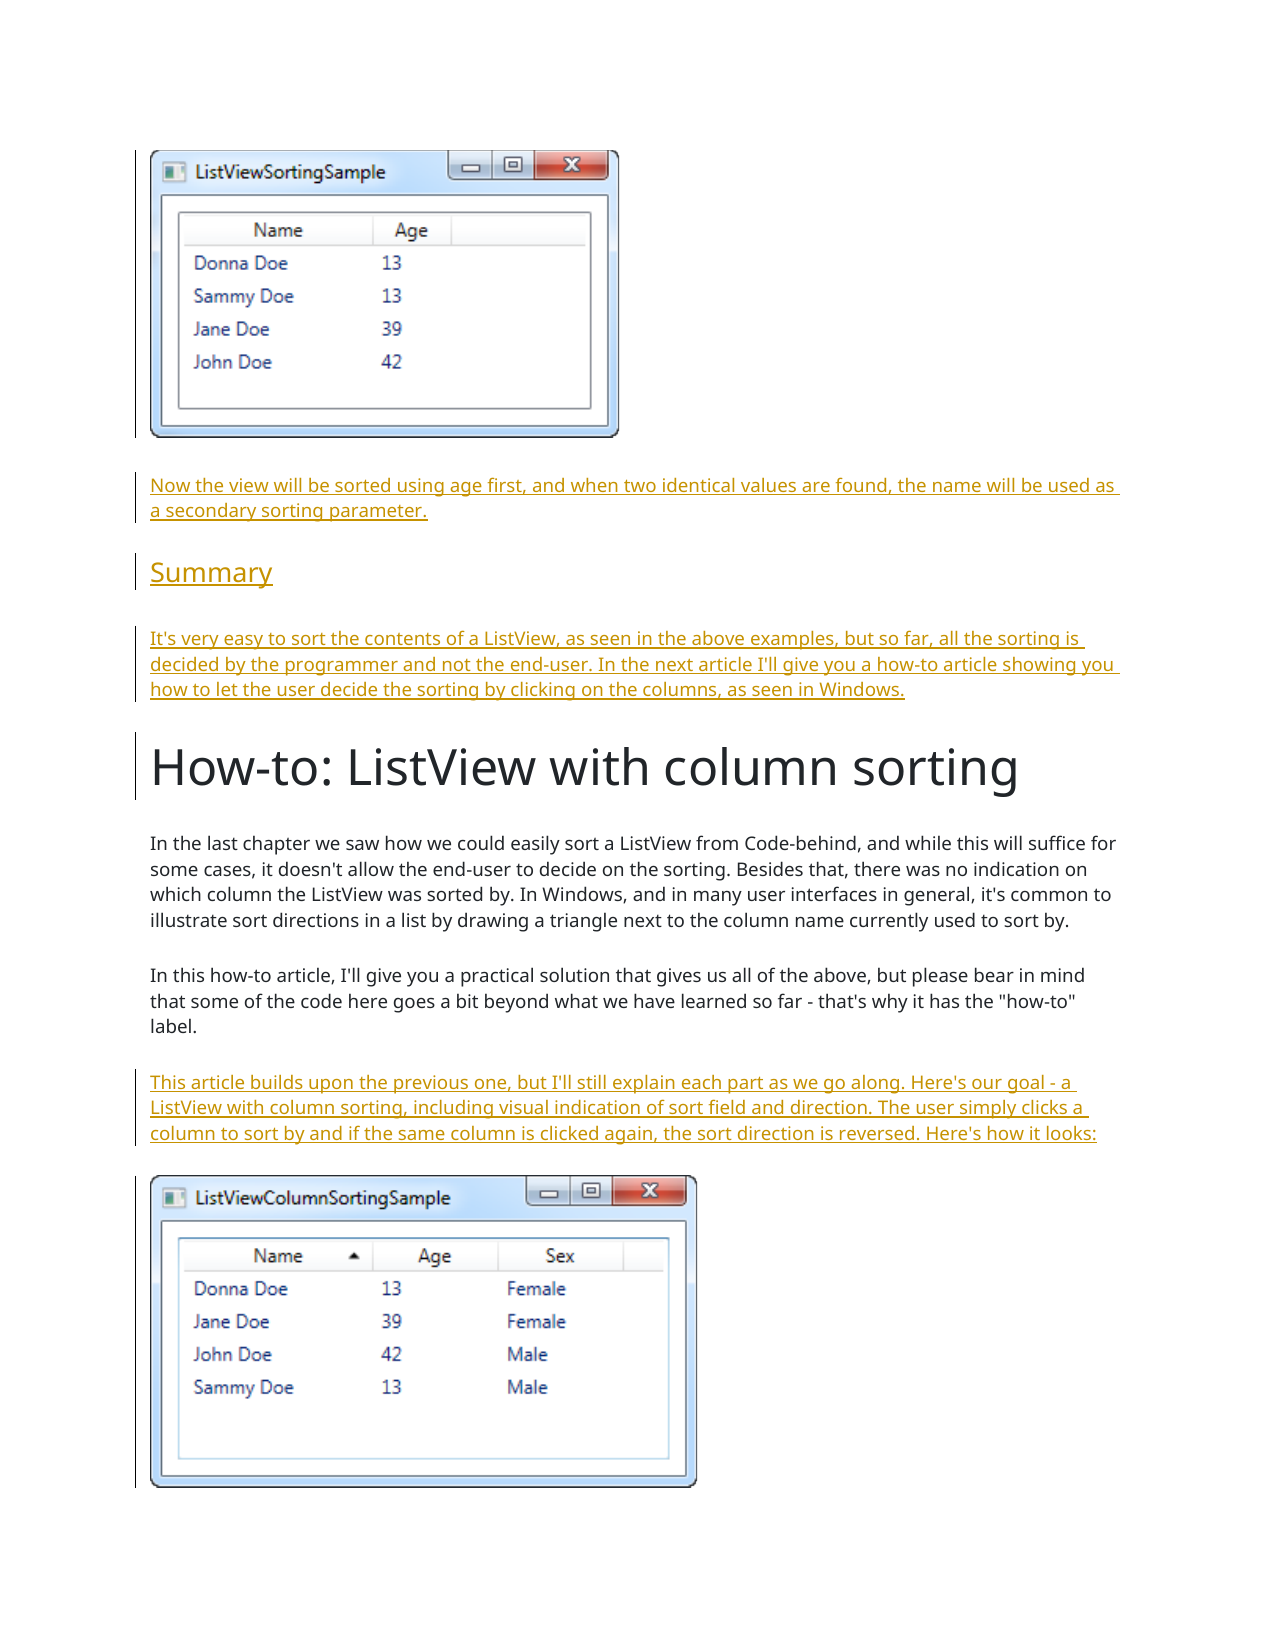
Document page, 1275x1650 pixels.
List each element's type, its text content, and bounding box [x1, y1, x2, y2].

picture [150, 1175, 698, 1488]
text In the last chapter we saw how we could easily sort a ListView from Code-behind, and while this will suffice for some cases, it doesn't allow the end-user to decide on the sorting. Besides that, there was no indication on which column the ListView was sorted by. In Windows, and in many user interfaces in general, it's common to illustrate sort directions in a list by drawing a triangle next to the column name currently used to sort by. [150, 830, 1125, 932]
subtitle How-to: ListView with column sorting [150, 732, 1125, 800]
picture [150, 150, 620, 438]
text In this how-to article, I'll give you a practical solution that gives us all of the above, but please bear in mind that some of the code here goes a bit beyond what we have learned so far - that's why it has the "how-to" label. [150, 962, 1125, 1039]
